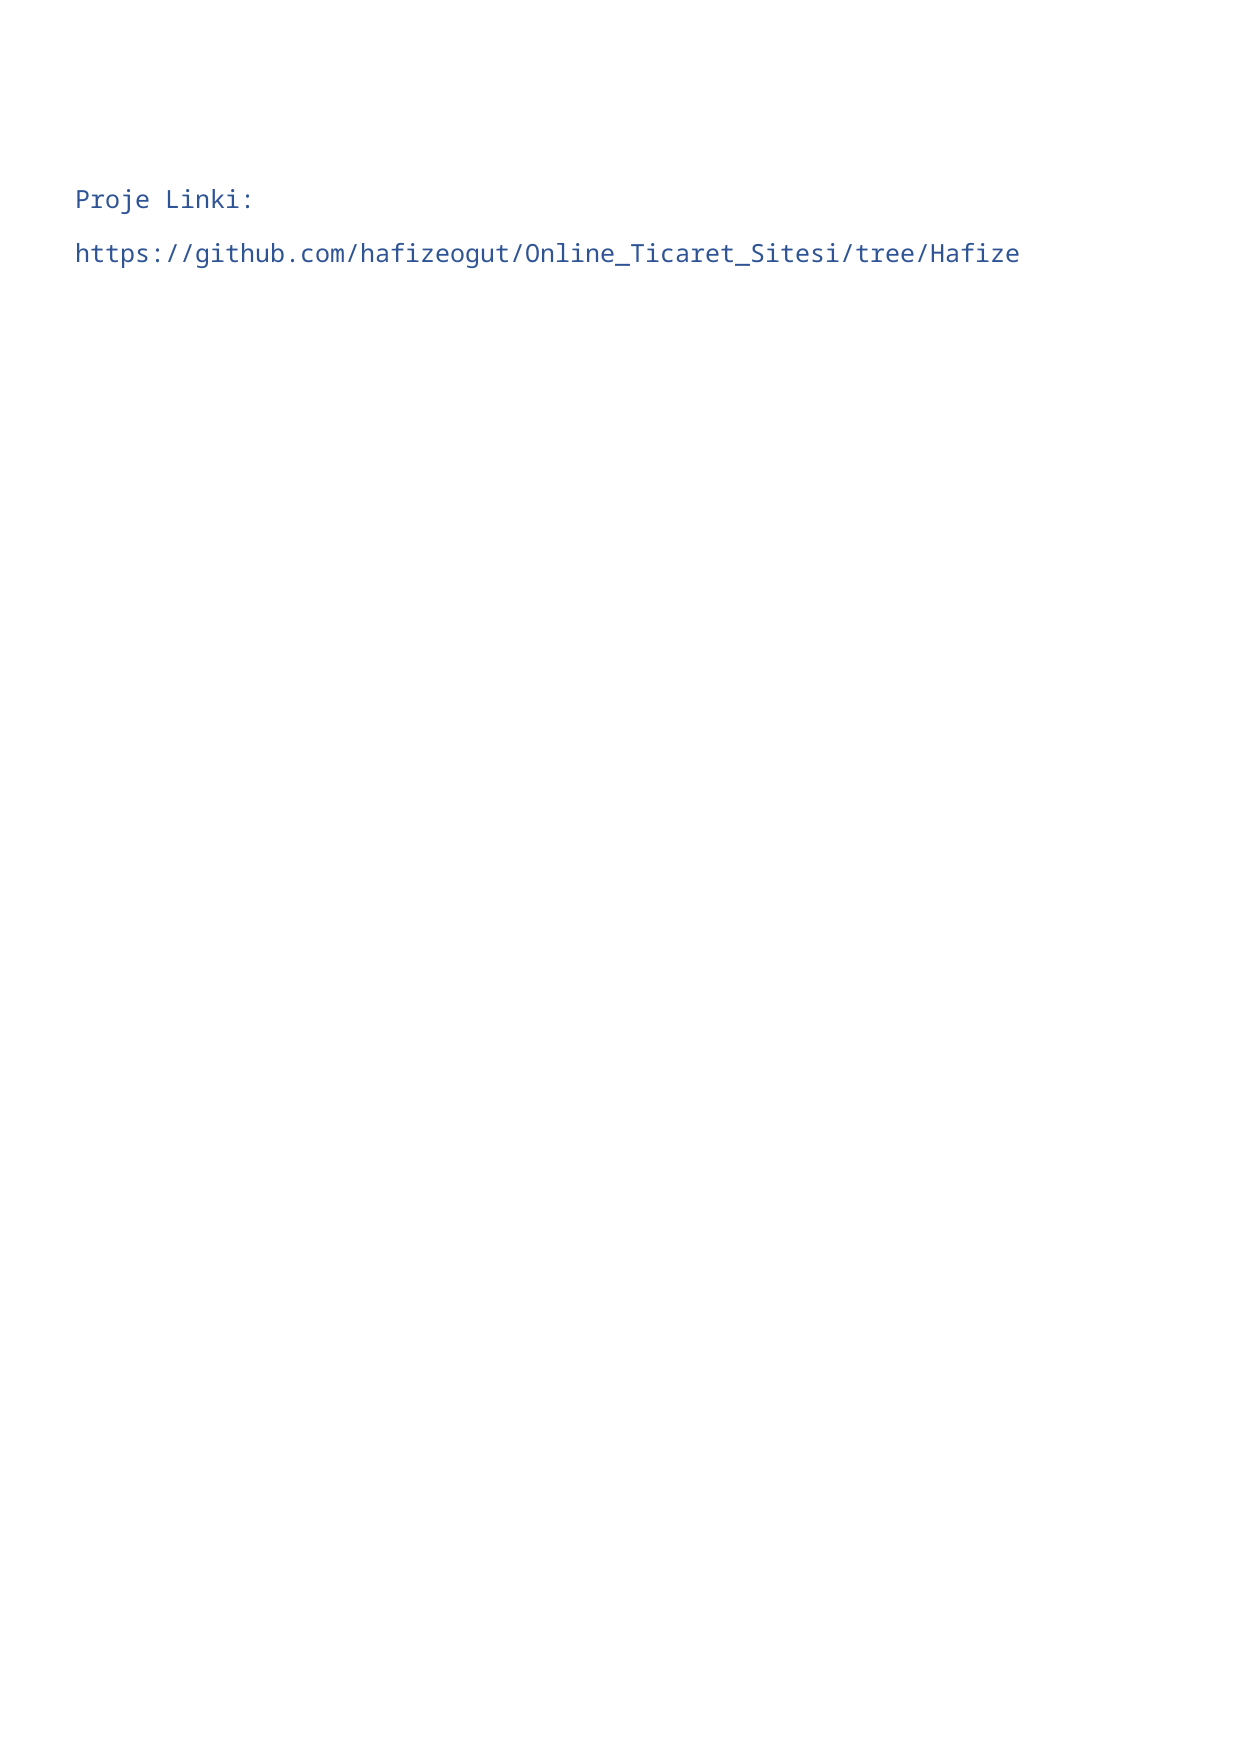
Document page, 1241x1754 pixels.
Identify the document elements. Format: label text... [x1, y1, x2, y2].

text Proje Linki: [75, 182, 1165, 216]
text https://github.com/hafizeogut/Online_Ticaret_Sitesi/tree/Hafize [75, 235, 1165, 269]
